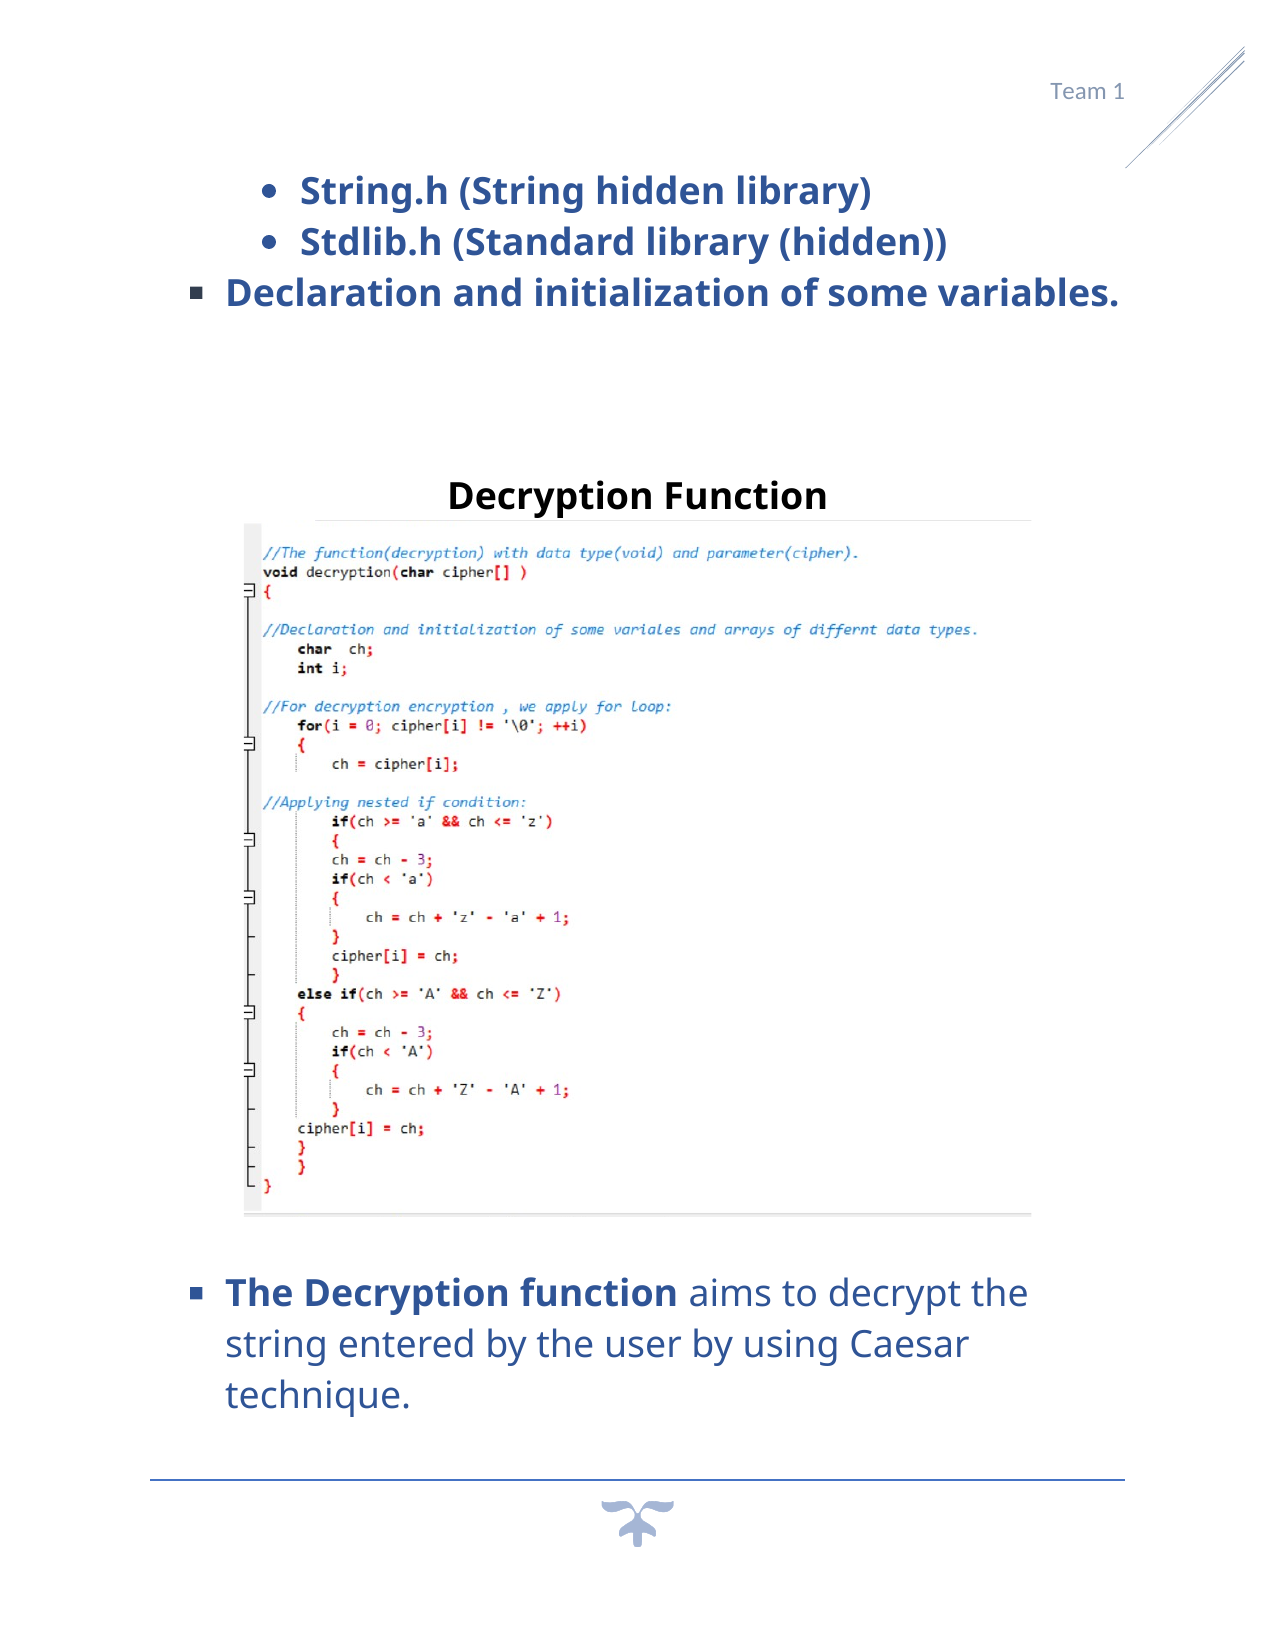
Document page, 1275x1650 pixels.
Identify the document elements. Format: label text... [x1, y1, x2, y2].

list String.h (String hidden library) [262, 164, 1125, 215]
list Declaration and initialization of some variables. [187, 266, 1125, 317]
picture [243, 520, 1032, 1217]
text Decryption Function [150, 469, 1125, 520]
list The Decryption function aims to decrypt the string entered by the user by using Caesar technique. [187, 1267, 1125, 1420]
list Stdlib.h (Standard library (hidden)) [262, 215, 1125, 266]
